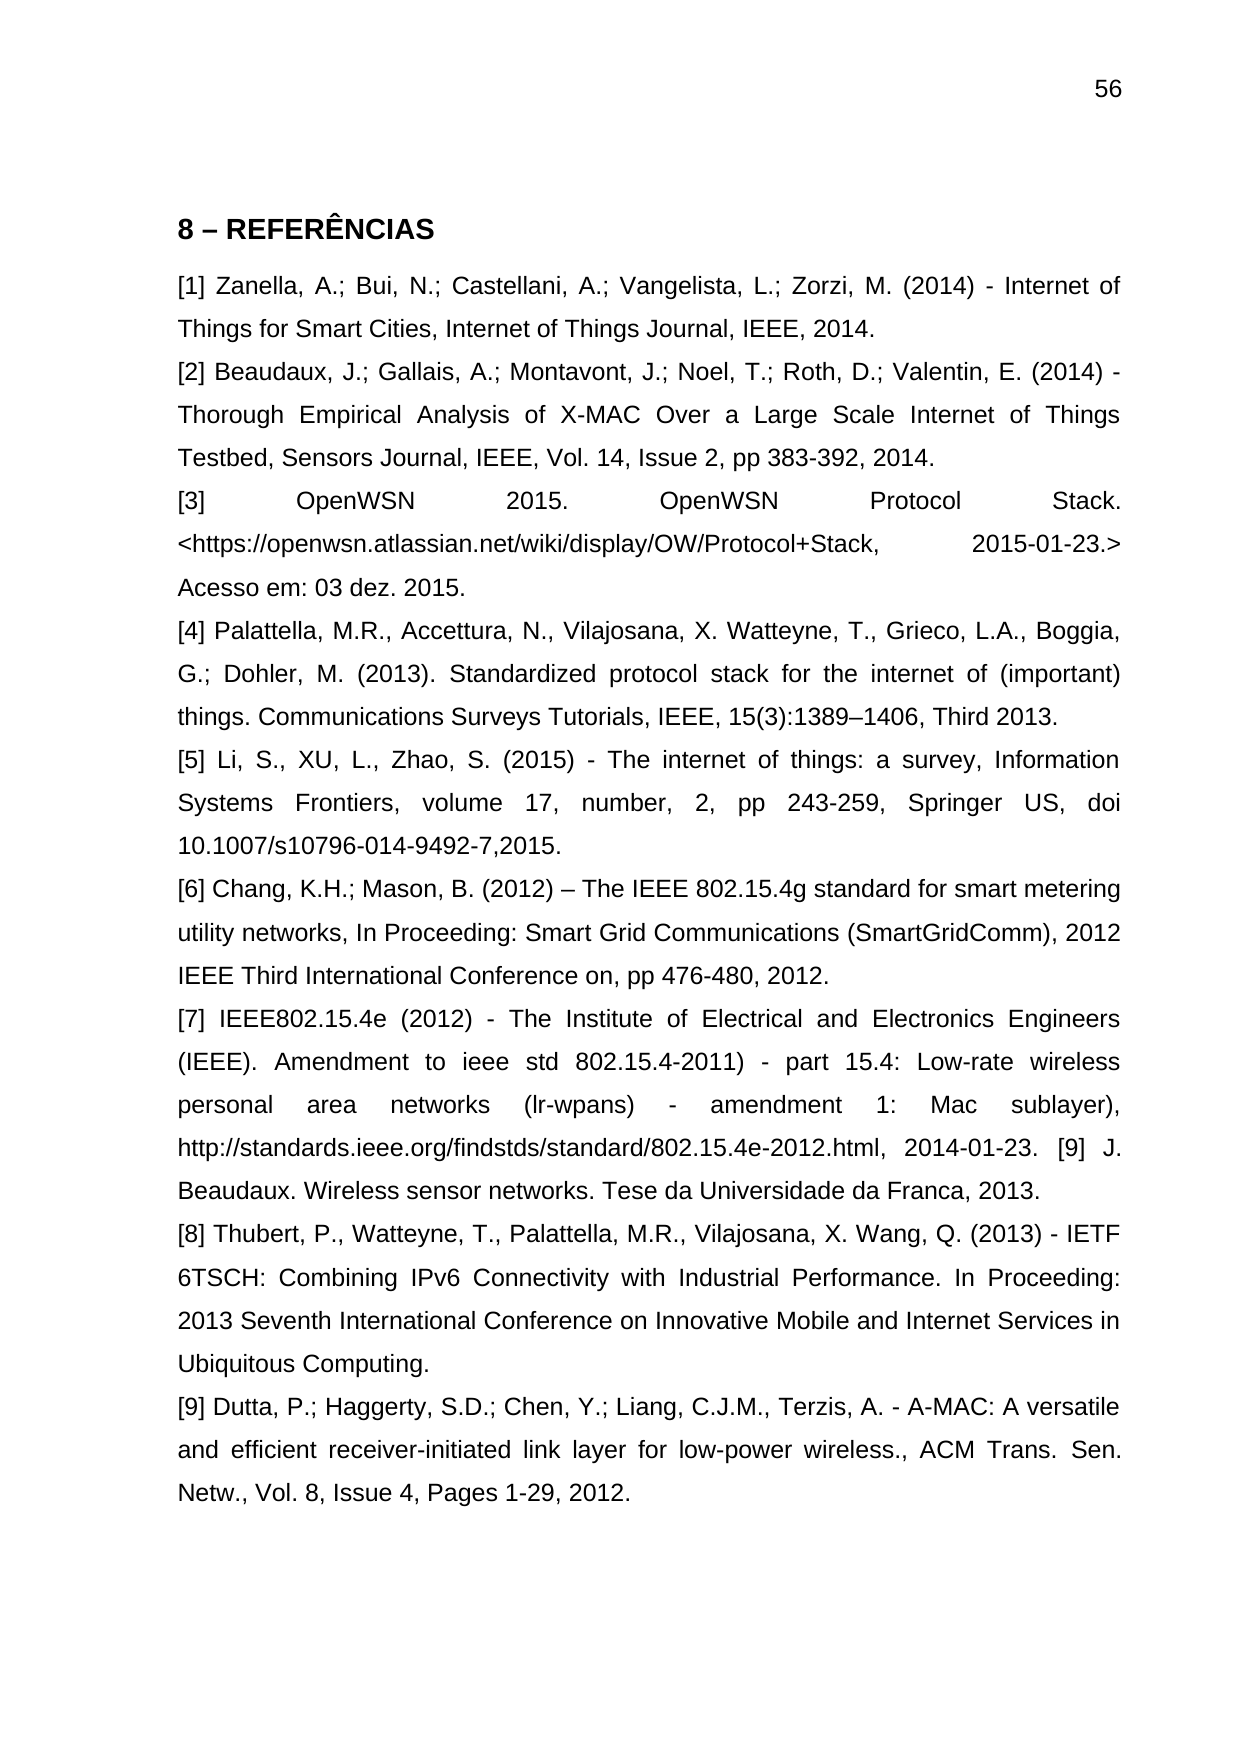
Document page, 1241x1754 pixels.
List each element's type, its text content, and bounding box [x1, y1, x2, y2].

text [8] Thubert, P., Watteyne, T., Palattella, M.R., Vilajosana, X. Wang, Q. (2013) - IETF 6TSCH: Combining IPv6 Connectivity with Industrial Performance. In Proceeding: 2013 Seventh International Conference on Innovative Mobile and Internet Services in Ubiquitous Computing. [177, 1219, 1122, 1378]
text [1] Zanella, A.; Bui, N.; Castellani, A.; Vangelista, L.; Zorzi, M. (2014) - Internet of Things for Smart Cities, Internet of Things Journal, IEEE, 2014. [177, 271, 1122, 343]
text [4] Palattella, M.R., Accettura, N., Vilajosana, X. Watteyne, T., Grieco, L.A., Boggia, G.; Dohler, M. (2013). Standardized protocol stack for the internet of (important) things. Communications Surveys Tutorials, IEEE, 15(3):1389–1406, Third 2013. [177, 616, 1122, 731]
text [9] Dutta, P.; Haggerty, S.D.; Chen, Y.; Liang, C.J.M., Terzis, A. - A-MAC: A versatile and efficient receiver-initiated link layer for low-power wireless., ACM Trans. Sen. Netw., Vol. 8, Issue 4, Pages 1-29, 2012. [177, 1392, 1122, 1507]
text [5] Li, S., XU, L., Zhao, S. (2015) - The internet of things: a survey, Information Systems Frontiers, volume 17, number, 2, pp 243-259, Springer US, doi 10.1007/s10796-014-9492-7,2015. [177, 745, 1122, 860]
text [3] OpenWSN 2015. OpenWSN Protocol Stack. <https://openwsn.atlassian.net/wiki/display/OW/Protocol+Stack, 2015-01-23.> Acesso em: 03 dez. 2015. [177, 486, 1122, 601]
subtitle 8 – REFERÊNCIAS [177, 212, 1122, 246]
text [2] Beaudaux, J.; Gallais, A.; Montavont, J.; Noel, T.; Roth, D.; Valentin, E. (2014) - Thorough Empirical Analysis of X-MAC Over a Large Scale Internet of Things Testbed, Sensors Journal, IEEE, Vol. 14, Issue 2, pp 383-392, 2014. [177, 357, 1122, 472]
text [7] IEEE802.15.4e (2012) - The Institute of Electrical and Electronics Engineers (IEEE). Amendment to ieee std 802.15.4-2011) - part 15.4: Low-rate wireless personal area networks (lr-wpans) - amendment 1: Mac sublayer), http://standards.ieee.org/findstds/standard/802.15.4e-2012.html, 2014-01-23. [9] J. Beaudaux. Wireless sensor networks. Tese da Universidade da Franca, 2013. [177, 1004, 1122, 1205]
text [6] Chang, K.H.; Mason, B. (2012) – The IEEE 802.15.4g standard for smart metering utility networks, In Proceeding: Smart Grid Communications (SmartGridComm), 2012 IEEE Third International Conference on, pp 476-480, 2012. [177, 874, 1122, 989]
